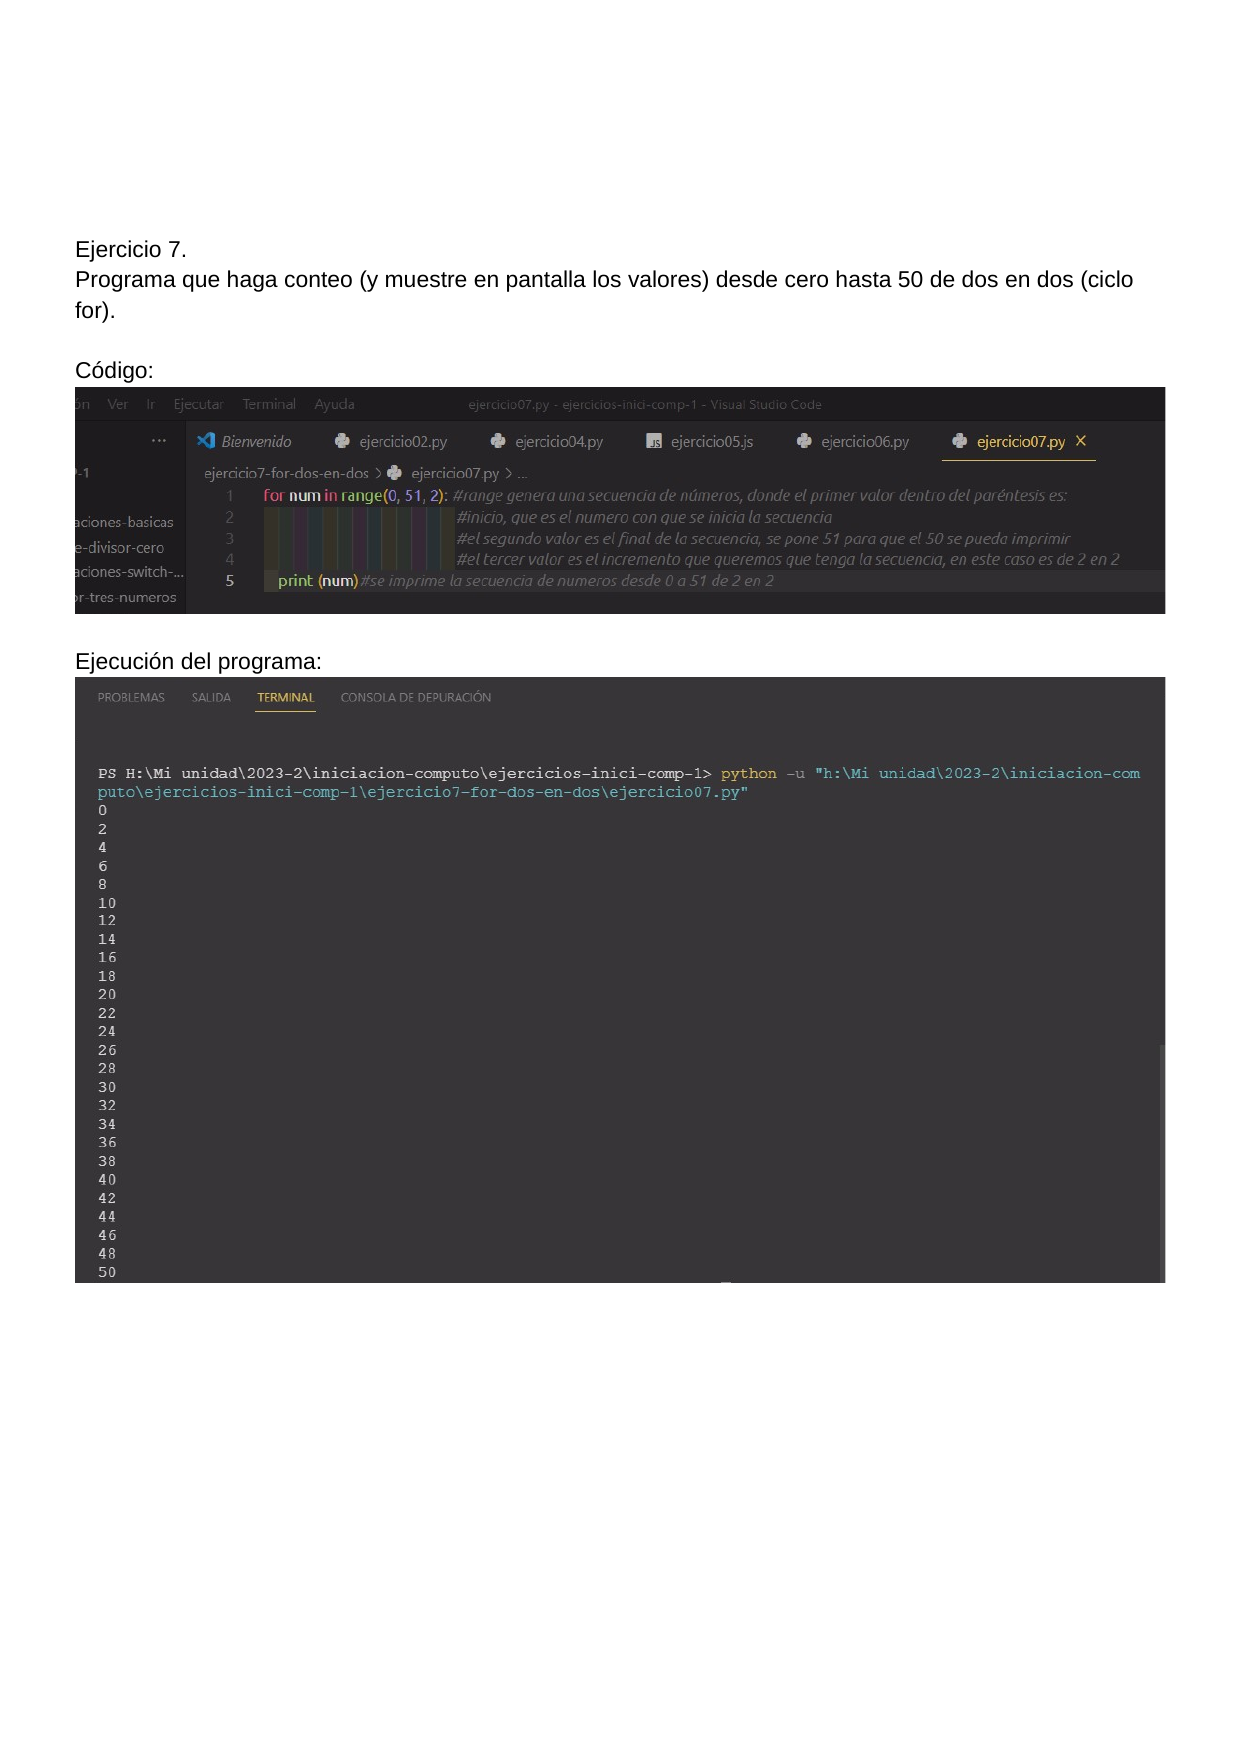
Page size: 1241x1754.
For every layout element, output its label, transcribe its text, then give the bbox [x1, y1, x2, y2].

picture [75, 387, 1166, 614]
picture [75, 677, 1166, 1283]
text Programa que haga conteo (y muestre en pantalla los valores) desde cero hasta 50 de dos en dos (ciclo for). [75, 266, 1165, 323]
text Ejecución del programa: [75, 648, 1165, 674]
text Código: [75, 357, 1165, 383]
text Ejercicio 7. [75, 236, 1165, 263]
